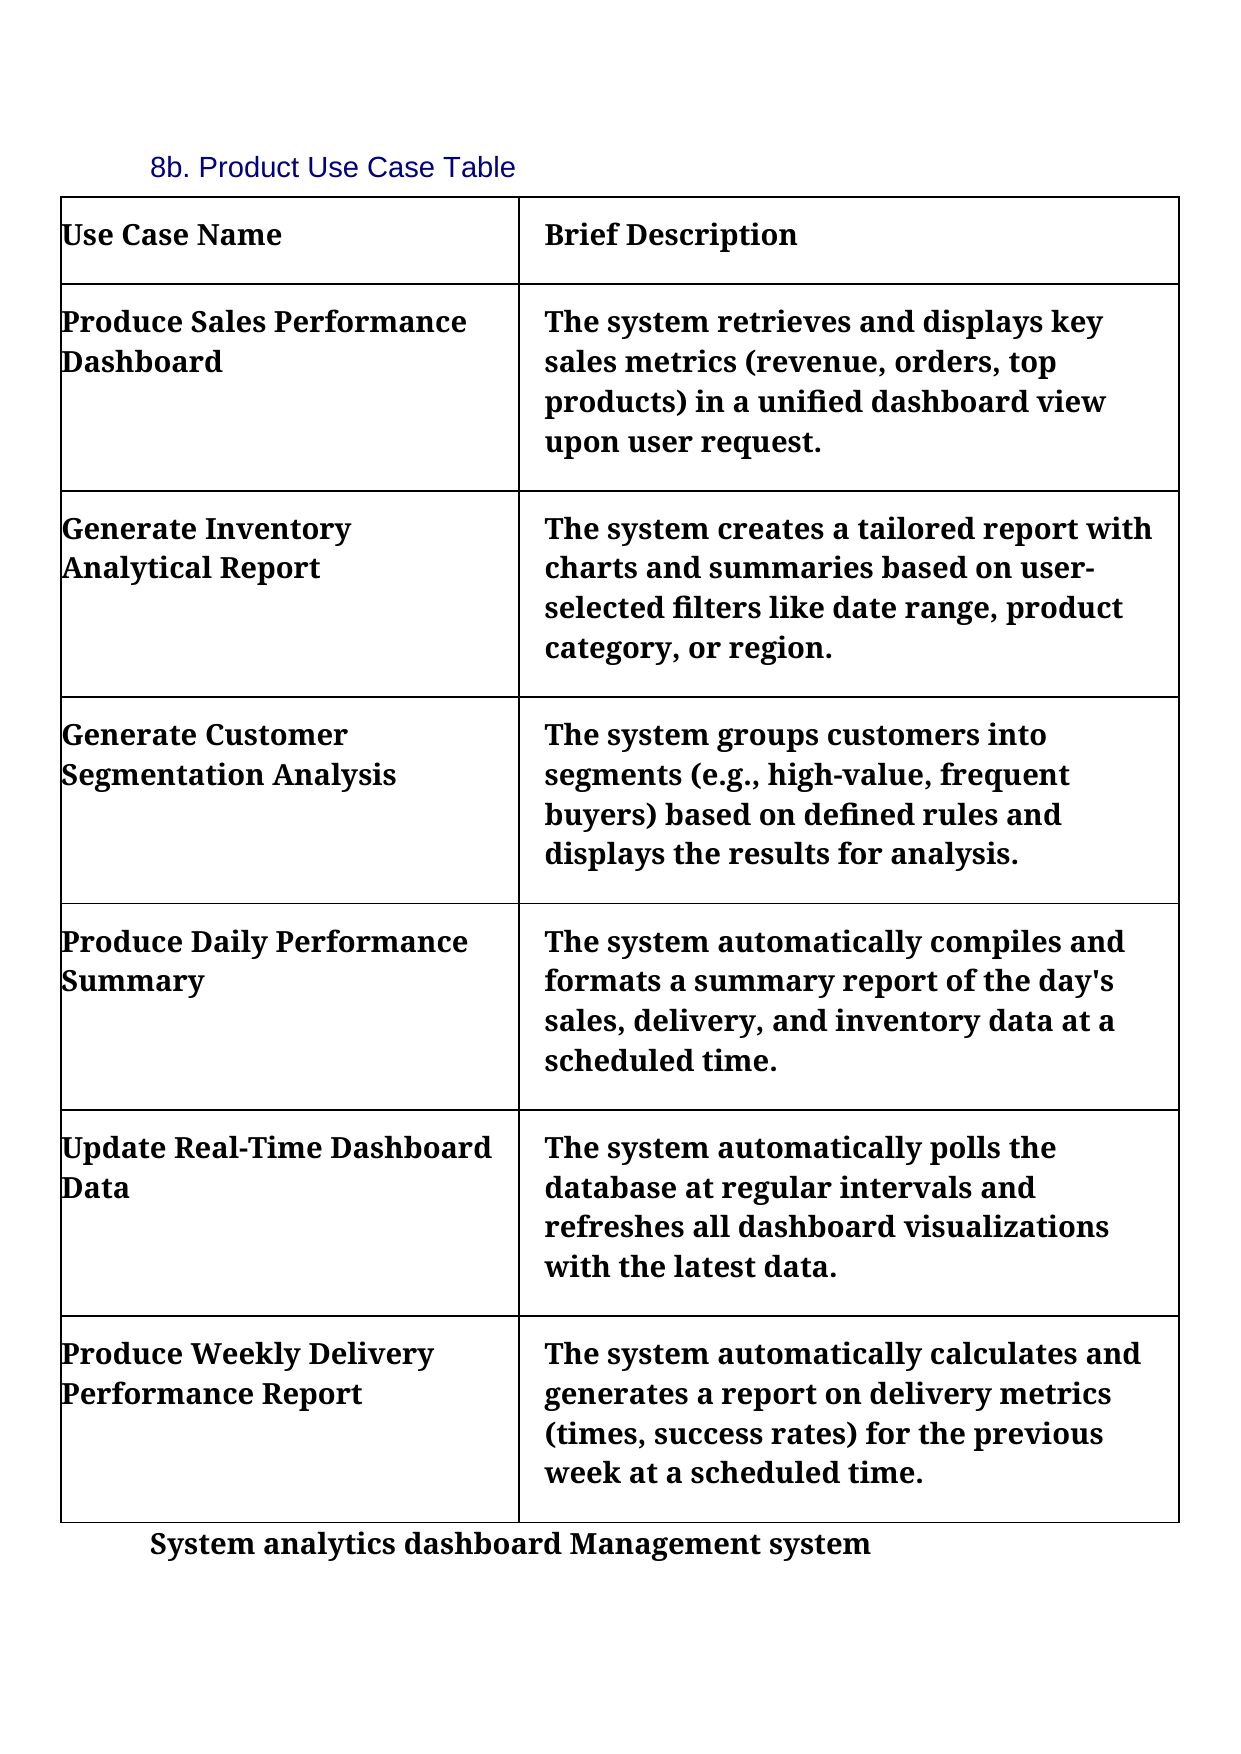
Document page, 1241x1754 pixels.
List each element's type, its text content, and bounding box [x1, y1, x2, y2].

table_header Use Case Name [62, 198, 518, 283]
table_cell Produce Daily Performance Summary [62, 904, 518, 1109]
table_cell Produce Weekly Delivery Performance Report [62, 1317, 518, 1521]
subtitle 8b. Product Use Case Table [150, 150, 1090, 183]
table_cell The system automatically calculates and generates a report on delivery metrics (times, success rates) for the previous week at a scheduled time. [520, 1317, 1178, 1521]
text System analytics dashboard Management system [150, 1523, 1090, 1563]
table_cell The system creates a tailored report with charts and summaries based on user-selected filters like date range, product category, or region. [520, 492, 1178, 696]
table_cell Generate Customer Segmentation Analysis [62, 698, 518, 902]
table_cell The system automatically compiles and formats a summary report of the day's sales, delivery, and inventory data at a scheduled time. [520, 904, 1178, 1109]
table_cell The system retrieves and displays key sales metrics (revenue, orders, top products) in a unified dashboard view upon user request. [520, 285, 1178, 490]
table_header Brief Description [520, 198, 1178, 283]
table_cell The system groups customers into segments (e.g., high-value, frequent buyers) based on defined rules and displays the results for analysis. [520, 698, 1178, 902]
table_cell Update Real-Time Dashboard Data [62, 1111, 518, 1315]
table_cell Generate Inventory Analytical Report [62, 492, 518, 696]
table_cell The system automatically polls the database at regular intervals and refreshes all dashboard visualizations with the latest data. [520, 1111, 1178, 1315]
table_cell Produce Sales Performance Dashboard [62, 285, 518, 490]
